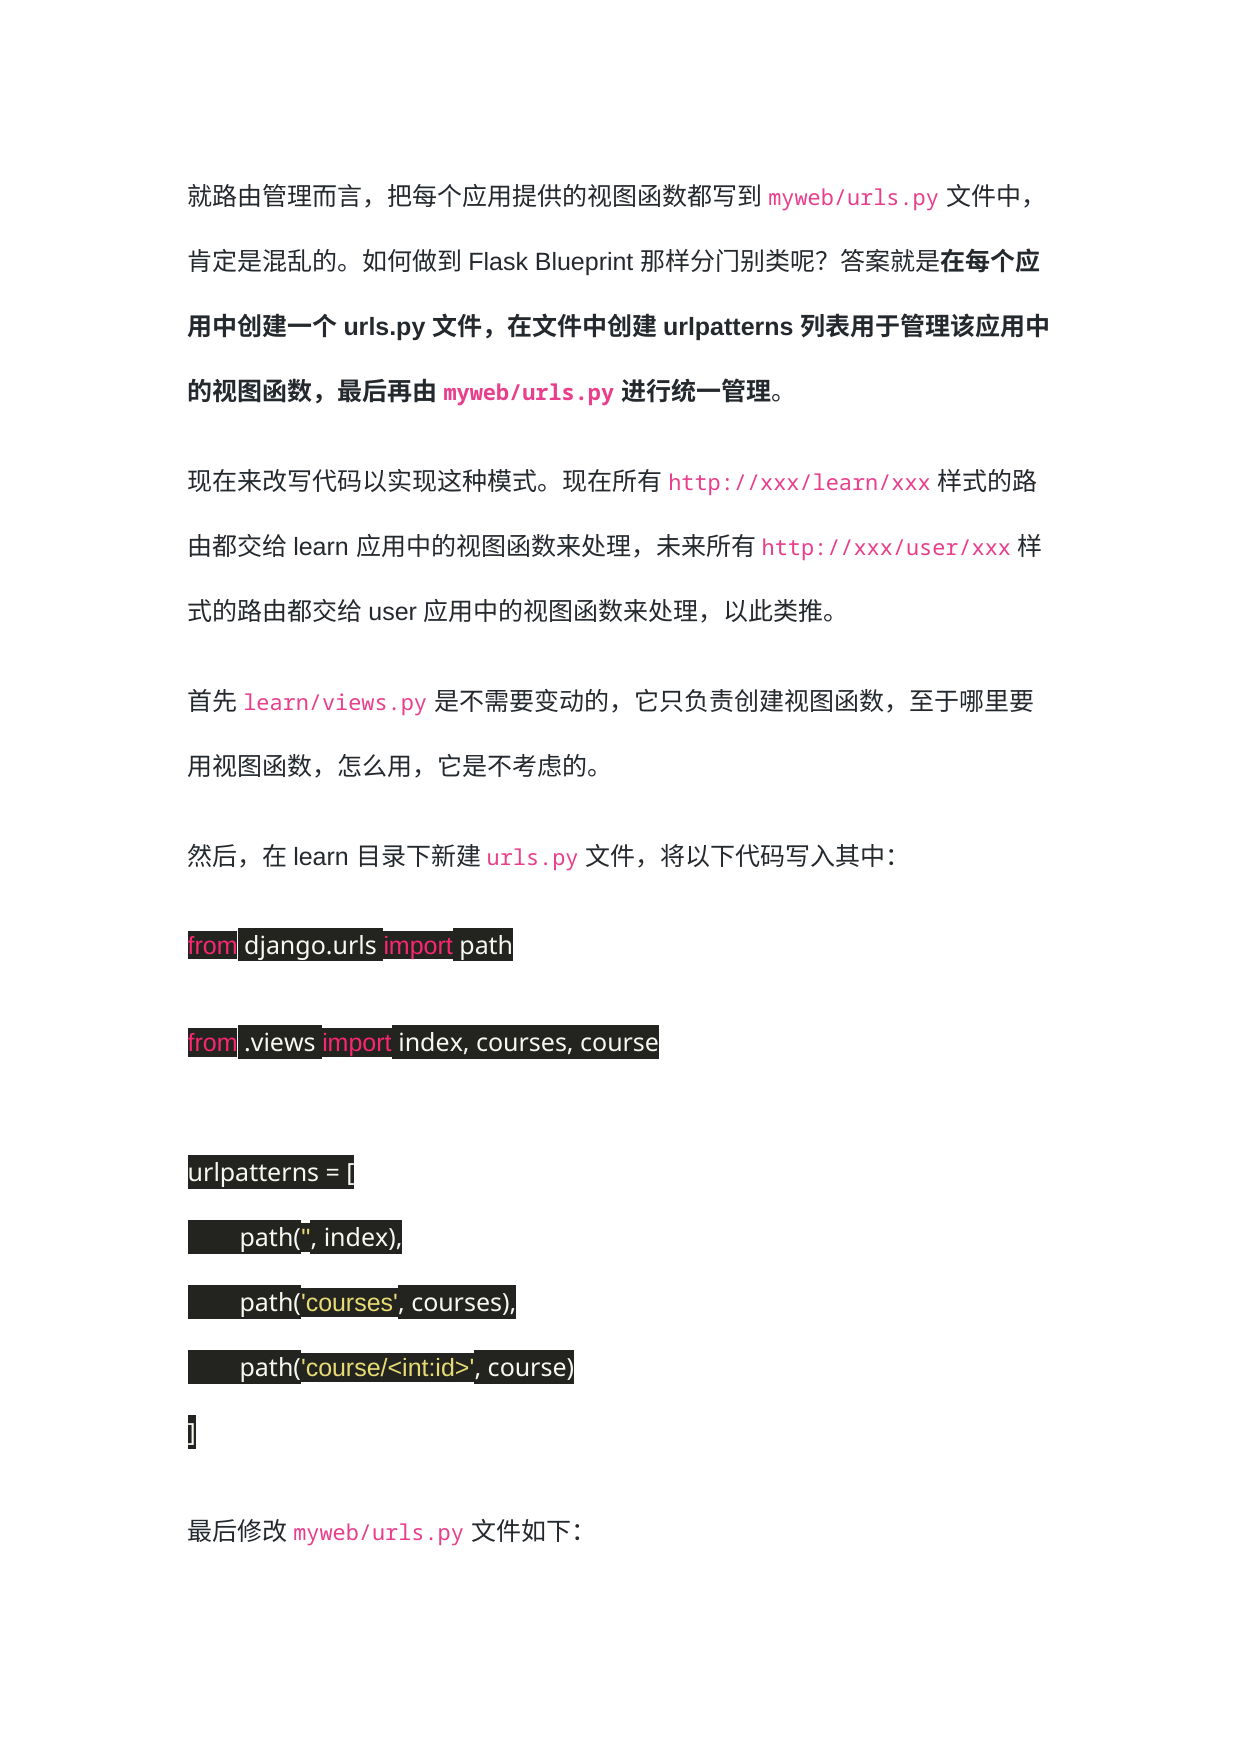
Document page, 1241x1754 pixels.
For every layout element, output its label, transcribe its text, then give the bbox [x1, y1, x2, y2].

text 然后，在 learn 目录下新建 urls.py 文件，将以下代码写入其中： [187, 822, 1053, 887]
text ] [187, 1399, 1053, 1464]
text 最后修改 myweb/urls.py 文件如下： [187, 1497, 1053, 1562]
text 首先 learn/views.py 是不需要变动的，它只负责创建视图函数，至于哪里要用视图函数，怎么用，它是不考虑的。 [187, 667, 1053, 797]
text 现在来改写代码以实现这种模式。现在所有 http://xxx/learn/xxx 样式的路由都交给 learn 应用中的视图函数来处理，未来所有 http://xxx/user/xxx 样式的路由都交给 user 应用中的视图函数来处理，以此类推。 [187, 447, 1053, 642]
text 就路由管理而言，把每个应用提供的视图函数都写到 myweb/urls.py 文件中，肯定是混乱的。如何做到 Flask Blueprint 那样分门别类呢？答案就是在每个应用中创建一个 urls.py 文件，在文件中创建 urlpatterns 列表用于管理该应用中的视图函数，最后再由 myweb/urls.py 进行统一管理。 [187, 162, 1053, 422]
text path('courses', courses), [187, 1269, 1053, 1334]
text path('course/<int:id>', course) [187, 1334, 1053, 1399]
text from django.urls import path [187, 912, 1053, 977]
text path('', index), [187, 1204, 1053, 1269]
text from .views import index, courses, course [187, 1009, 1053, 1074]
text urlpatterns = [ [187, 1139, 1053, 1204]
